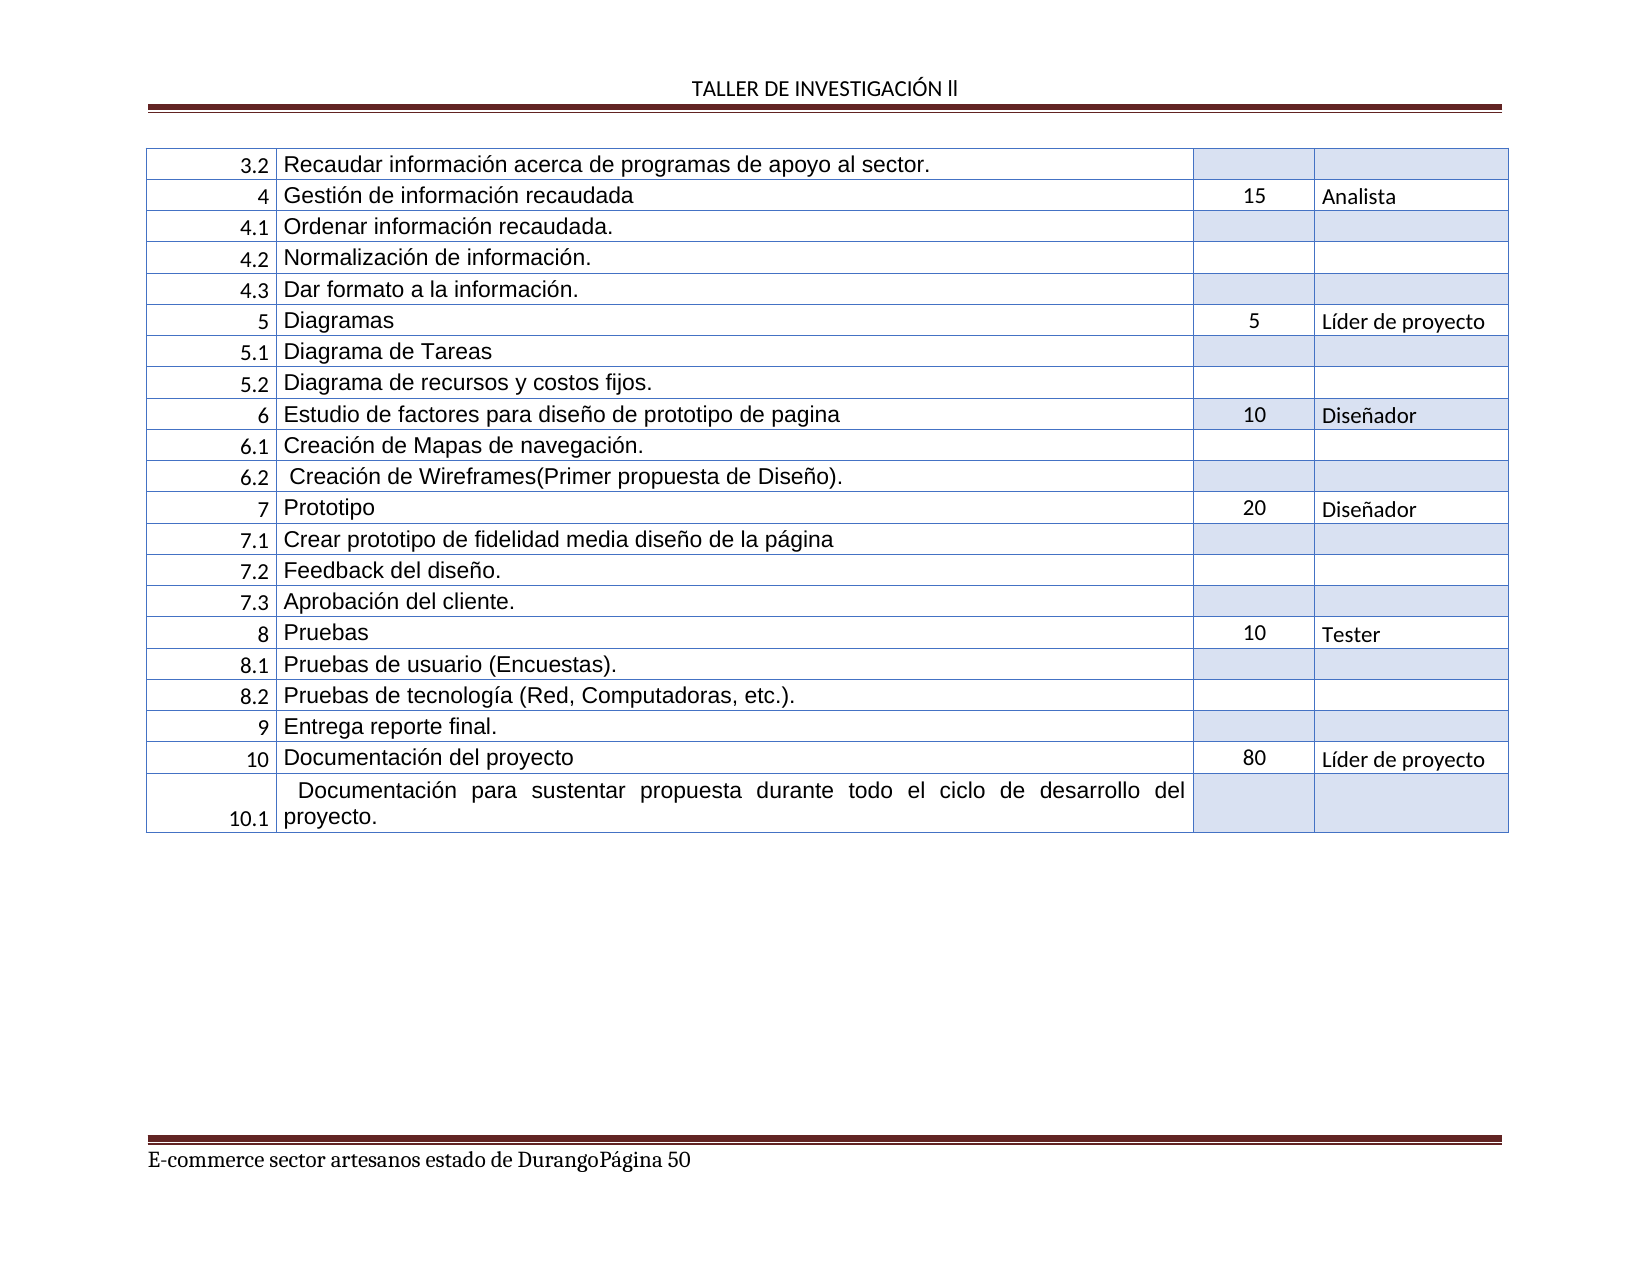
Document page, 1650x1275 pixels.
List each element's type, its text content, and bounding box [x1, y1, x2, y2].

table_cell 5 [1194, 305, 1314, 335]
table_cell 4.1 [147, 211, 276, 241]
table_cell Pruebas de tecnología (Red, Computadoras, etc.). [277, 680, 1193, 710]
table_cell [1315, 242, 1508, 273]
table_cell [1194, 149, 1314, 179]
table_cell [1194, 774, 1314, 832]
table_cell Diseñador [1315, 492, 1508, 523]
table_cell 5 [147, 305, 276, 335]
table_cell [1315, 211, 1508, 241]
table_cell [1315, 430, 1508, 460]
table_cell [1194, 524, 1314, 554]
table_cell 5.2 [147, 367, 276, 398]
table_cell 9 [147, 711, 276, 741]
table_cell 7.2 [147, 555, 276, 585]
table_cell [1194, 211, 1314, 241]
table_cell 6.2 [147, 461, 276, 491]
table_cell 10.1 [147, 774, 276, 832]
table_cell [1194, 649, 1314, 679]
table_cell 8 [147, 617, 276, 648]
table_cell 7.1 [147, 524, 276, 554]
table_cell 3.2 [147, 149, 276, 179]
table_cell Crear prototipo de fidelidad media diseño de la página [277, 524, 1193, 554]
table_cell 4 [147, 180, 276, 210]
table_cell 7.3 [147, 586, 276, 616]
table_cell Diseñador [1315, 399, 1508, 429]
table_cell Normalización de información. [277, 242, 1193, 273]
table_cell Tester [1315, 617, 1508, 648]
table_cell Líder de proyecto [1315, 305, 1508, 335]
table_cell 10 [147, 742, 276, 773]
table_cell [1315, 367, 1508, 398]
table_cell [1194, 274, 1314, 304]
table_cell [1194, 242, 1314, 273]
table_cell Gestión de información recaudada [277, 180, 1193, 210]
table_cell 8.2 [147, 680, 276, 710]
table_cell Aprobación del cliente. [277, 586, 1193, 616]
table_cell Documentación del proyecto [277, 742, 1193, 773]
table_cell Creación de Wireframes(Primer propuesta de Diseño). [277, 461, 1193, 491]
table_cell 20 [1194, 492, 1314, 523]
table_cell [1315, 274, 1508, 304]
table_cell [1194, 461, 1314, 491]
table_cell 4.3 [147, 274, 276, 304]
table_cell [1194, 430, 1314, 460]
table_cell 7 [147, 492, 276, 523]
table_cell [1315, 461, 1508, 491]
table_cell Analista [1315, 180, 1508, 210]
table_cell Diagramas [277, 305, 1193, 335]
table_cell [1315, 524, 1508, 554]
table_cell Diagrama de recursos y costos fijos. [277, 367, 1193, 398]
table_cell Prototipo [277, 492, 1193, 523]
table_cell [1315, 149, 1508, 179]
table_cell Recaudar información acerca de programas de apoyo al sector. [277, 149, 1193, 179]
table_cell 4.2 [147, 242, 276, 273]
table_cell Diagrama de Tareas [277, 336, 1193, 366]
table_cell Pruebas [277, 617, 1193, 648]
table_cell [1315, 336, 1508, 366]
table_cell Feedback del diseño. [277, 555, 1193, 585]
table_cell [1194, 711, 1314, 741]
table_cell 15 [1194, 180, 1314, 210]
table_cell [1194, 586, 1314, 616]
table_cell Ordenar información recaudada. [277, 211, 1193, 241]
table_cell Entrega reporte final. [277, 711, 1193, 741]
table_cell Documentación para sustentar propuesta durante todo el ciclo de desarrollo del proyecto. [277, 774, 1193, 832]
table_cell [1315, 711, 1508, 741]
table_cell [1194, 336, 1314, 366]
table_cell Dar formato a la información. [277, 274, 1193, 304]
table_cell [1315, 649, 1508, 679]
table_cell 10 [1194, 617, 1314, 648]
table_cell 80 [1194, 742, 1314, 773]
table_cell [1194, 680, 1314, 710]
table_cell Estudio de factores para diseño de prototipo de pagina [277, 399, 1193, 429]
table_cell Creación de Mapas de navegación. [277, 430, 1193, 460]
table_cell 10 [1194, 399, 1314, 429]
table_cell [1315, 774, 1508, 832]
table_cell [1315, 555, 1508, 585]
table_cell [1194, 367, 1314, 398]
table_cell 8.1 [147, 649, 276, 679]
table_cell [1315, 586, 1508, 616]
table_cell Líder de proyecto [1315, 742, 1508, 773]
table_cell 6 [147, 399, 276, 429]
table_cell 6.1 [147, 430, 276, 460]
table_cell Pruebas de usuario (Encuestas). [277, 649, 1193, 679]
table_cell 5.1 [147, 336, 276, 366]
table_cell [1194, 555, 1314, 585]
table_cell [1315, 680, 1508, 710]
